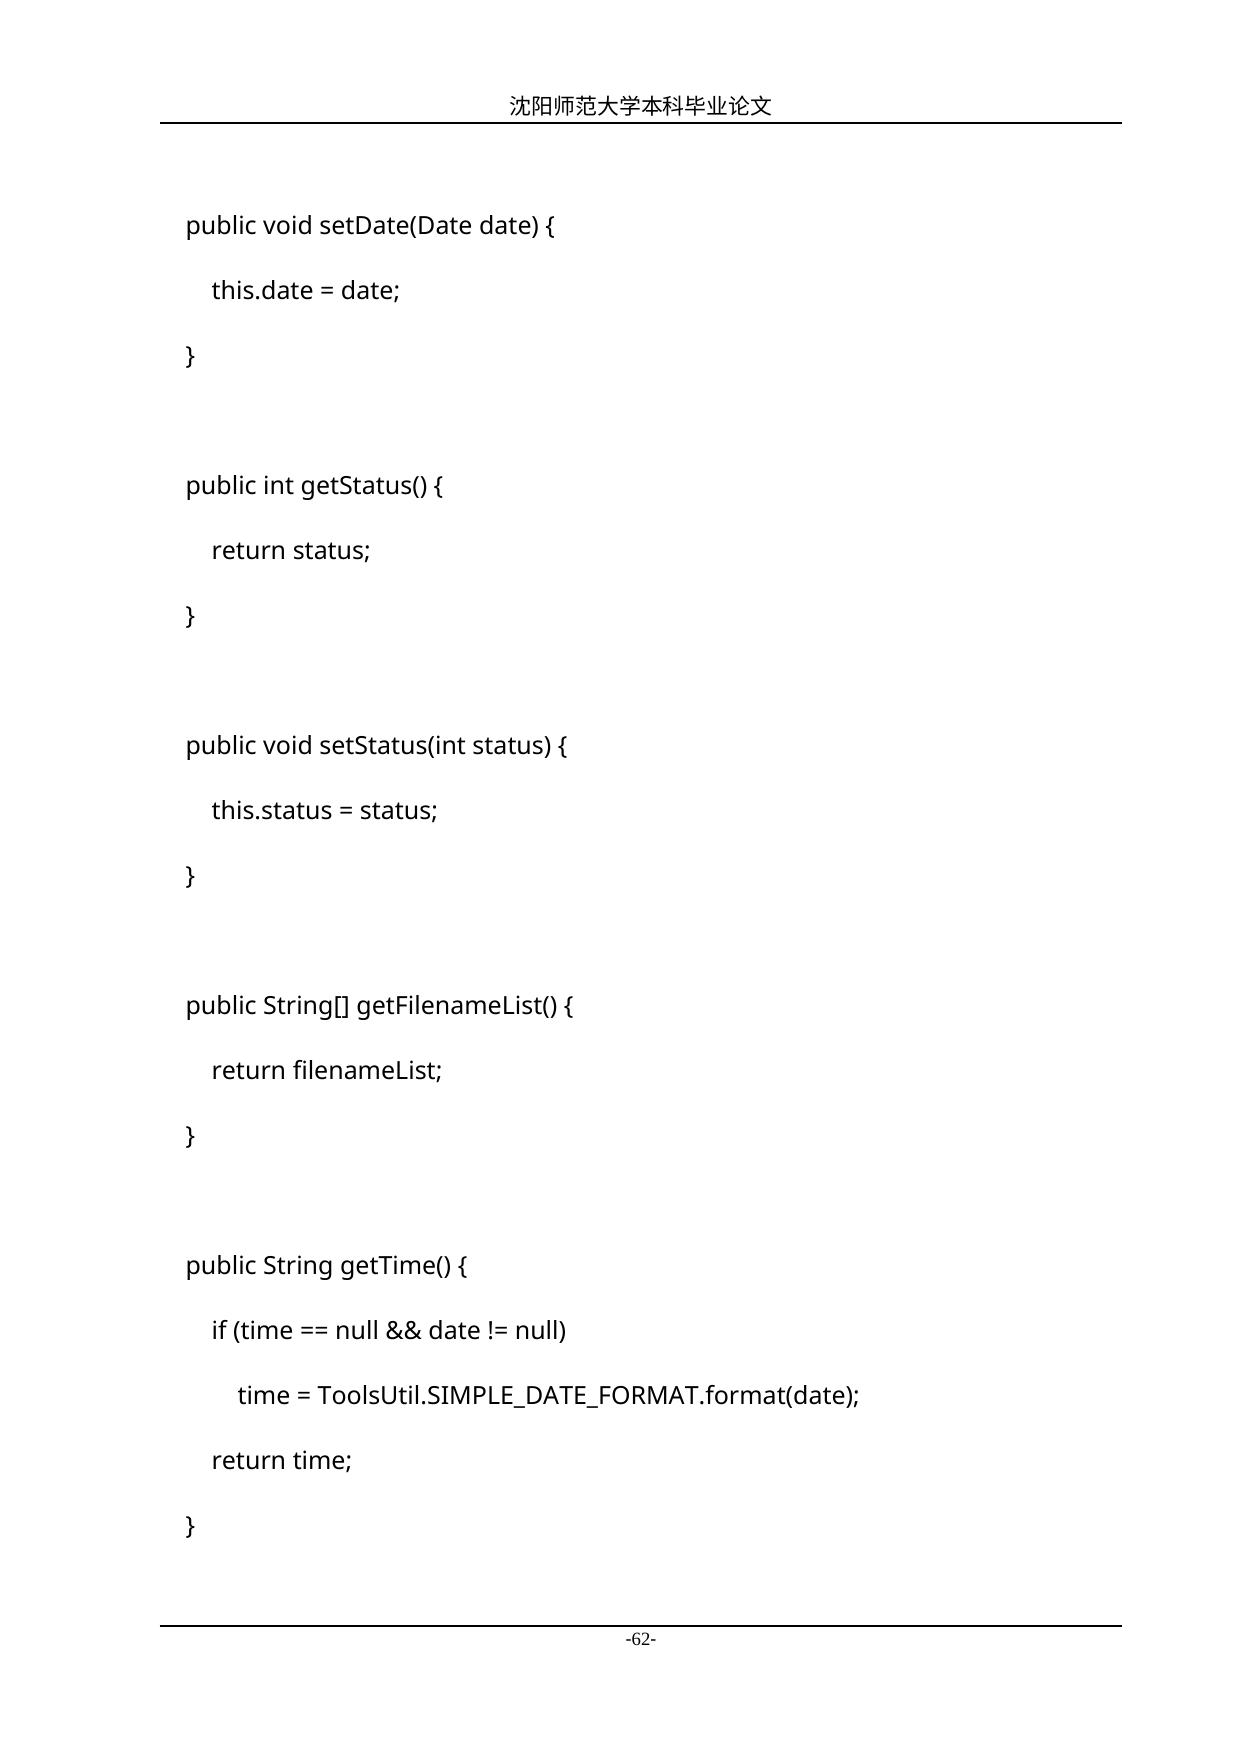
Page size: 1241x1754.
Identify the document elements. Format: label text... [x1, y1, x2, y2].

text public int getStatus() { [159, 452, 1122, 517]
text } [159, 1102, 1122, 1167]
text return filenameList; [159, 1037, 1122, 1102]
text } [159, 842, 1122, 907]
text return time; [159, 1427, 1122, 1492]
text public void setDate(Date date) { [159, 192, 1122, 257]
text this.status = status; [159, 777, 1122, 842]
text public void setStatus(int status) { [159, 712, 1122, 777]
text public String getTime() { [159, 1232, 1122, 1297]
text public String[] getFilenameList() { [159, 972, 1122, 1037]
text return status; [159, 517, 1122, 582]
text if (time == null && date != null) [159, 1297, 1122, 1362]
text } [159, 582, 1122, 647]
text } [159, 1492, 1122, 1557]
text } [159, 322, 1122, 387]
text time = ToolsUtil.SIMPLE_DATE_FORMAT.format(date); [159, 1362, 1122, 1427]
text this.date = date; [159, 257, 1122, 322]
